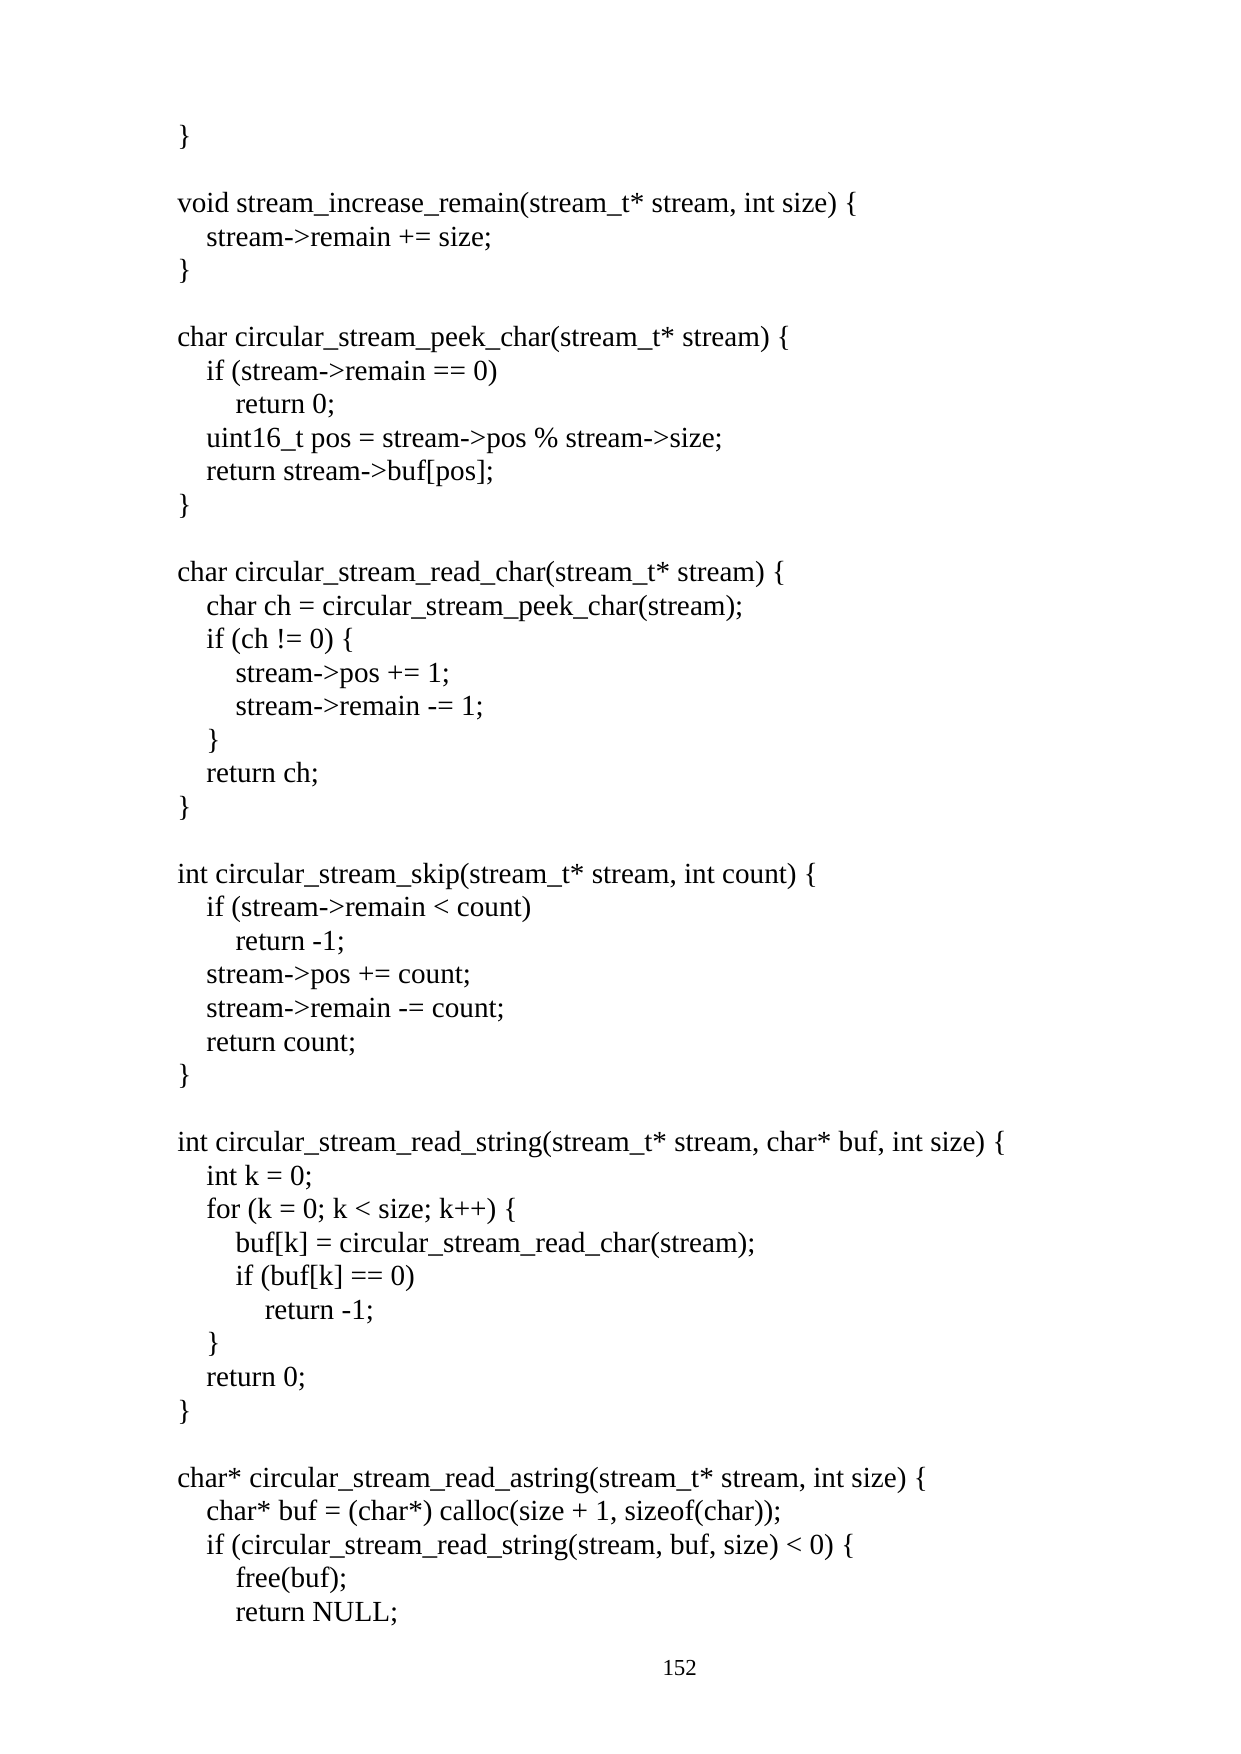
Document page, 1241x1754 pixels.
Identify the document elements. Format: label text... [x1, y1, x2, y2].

text } [177, 487, 1182, 521]
text char circular_stream_peek_char(stream_t* stream) { [177, 319, 1182, 353]
text if (stream->remain == 0) [177, 353, 1182, 386]
text if (ch != 0) { [177, 621, 1182, 655]
text return -1; [177, 1292, 1182, 1326]
text free(buf); [177, 1560, 1182, 1594]
text stream->pos += count; [177, 957, 1182, 990]
text void stream_increase_remain(stream_t* stream, int size) { [177, 185, 1182, 219]
text char circular_stream_read_char(stream_t* stream) { [177, 554, 1182, 588]
text return ch; [177, 755, 1182, 789]
text } [177, 1393, 1182, 1426]
text return count; [177, 1024, 1182, 1057]
text } [177, 252, 1182, 286]
text return 0; [177, 1359, 1182, 1393]
text stream->remain += size; [177, 219, 1182, 252]
text } [177, 118, 1182, 152]
text return -1; [177, 923, 1182, 957]
text int circular_stream_skip(stream_t* stream, int count) { [177, 856, 1182, 889]
text if (circular_stream_read_string(stream, buf, size) < 0) { [177, 1527, 1182, 1560]
text } [177, 789, 1182, 822]
text int k = 0; [177, 1158, 1182, 1191]
text if (buf[k] == 0) [177, 1258, 1182, 1292]
text return stream->buf[pos]; [177, 453, 1182, 487]
text return NULL; [177, 1594, 1182, 1627]
text char* circular_stream_read_astring(stream_t* stream, int size) { [177, 1460, 1182, 1493]
text int circular_stream_read_string(stream_t* stream, char* buf, int size) { [177, 1124, 1182, 1158]
text char* buf = (char*) calloc(size + 1, sizeof(char)); [177, 1493, 1182, 1527]
text char ch = circular_stream_peek_char(stream); [177, 588, 1182, 621]
text } [177, 1057, 1182, 1091]
text } [177, 722, 1182, 755]
text uint16_t pos = stream->pos % stream->size; [177, 420, 1182, 453]
text return 0; [177, 386, 1182, 420]
text stream->remain -= count; [177, 990, 1182, 1024]
text stream->pos += 1; [177, 655, 1182, 688]
text for (k = 0; k < size; k++) { [177, 1191, 1182, 1225]
text buf[k] = circular_stream_read_char(stream); [177, 1225, 1182, 1258]
text } [177, 1326, 1182, 1359]
text stream->remain -= 1; [177, 688, 1182, 722]
text if (stream->remain < count) [177, 889, 1182, 923]
